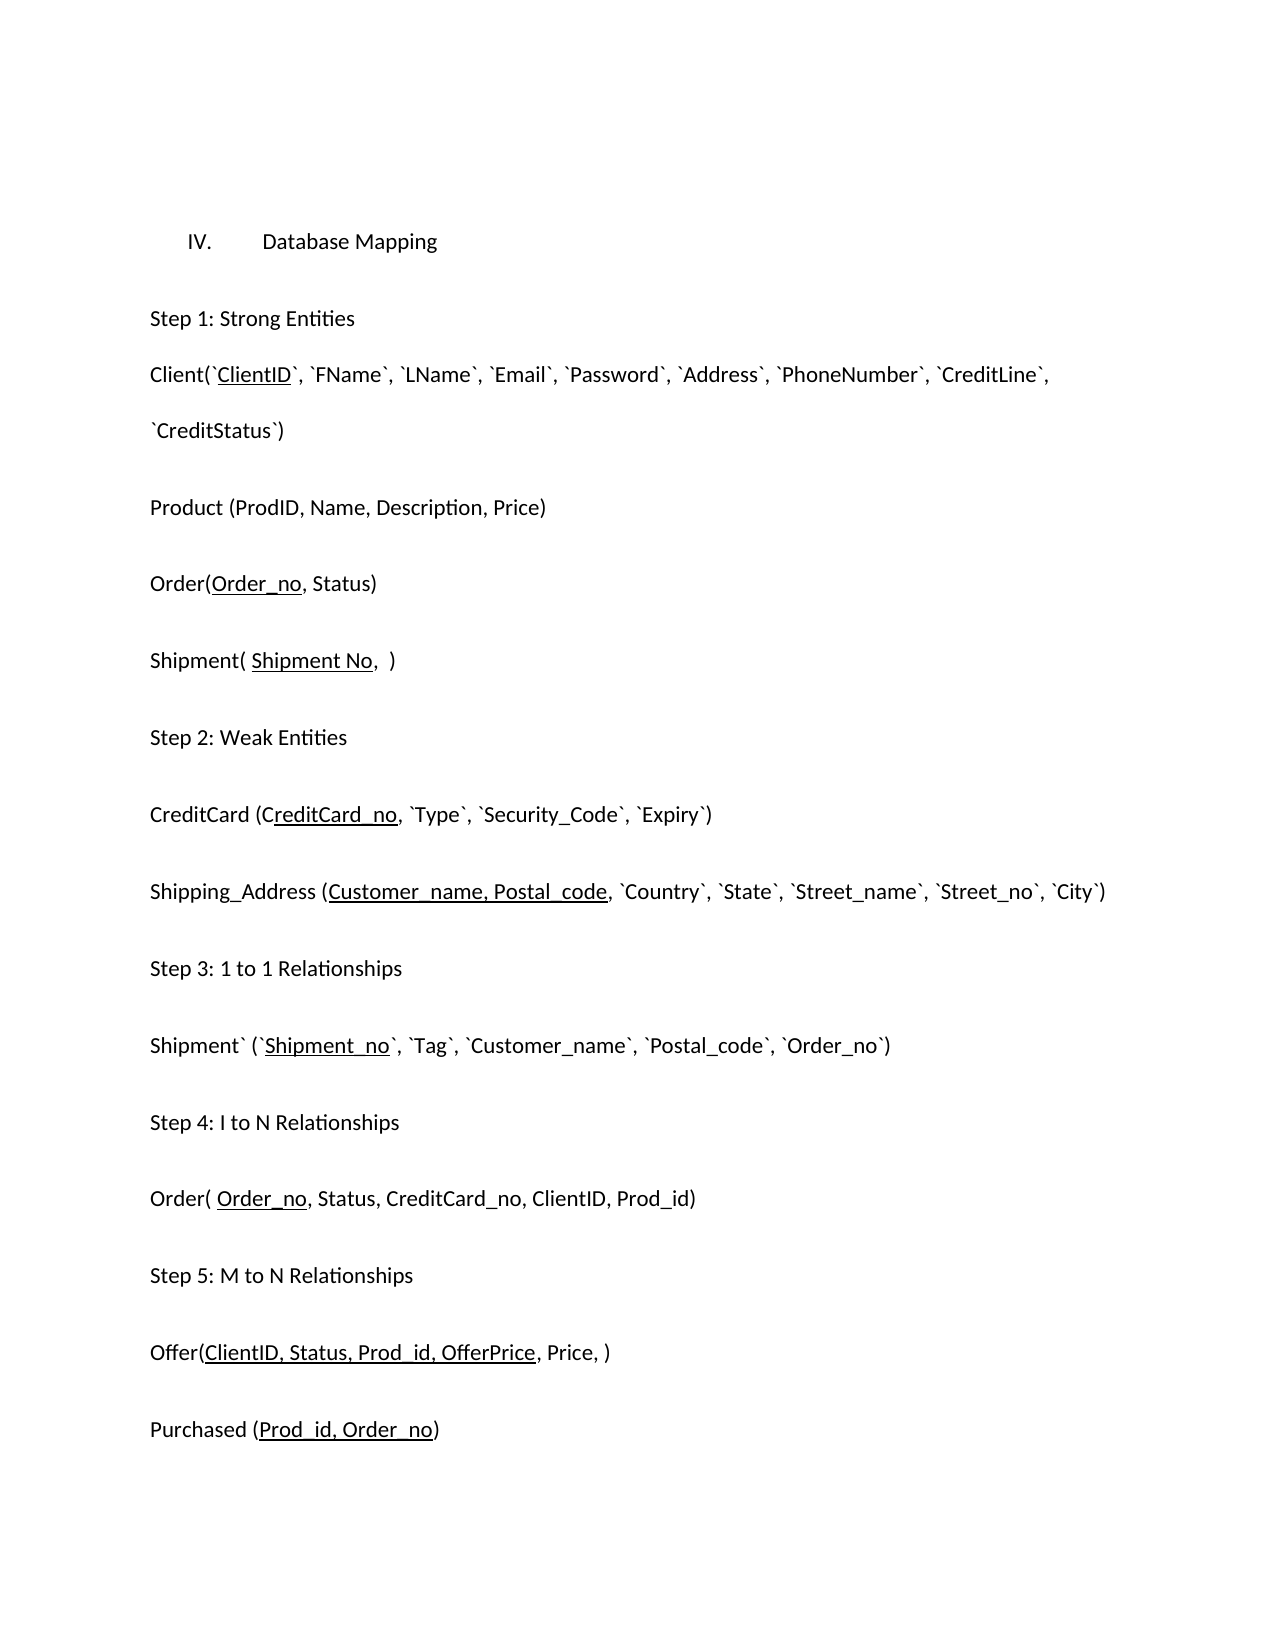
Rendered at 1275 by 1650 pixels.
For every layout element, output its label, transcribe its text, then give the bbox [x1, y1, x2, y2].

text Step 3: 1 to 1 Relationships [150, 954, 1125, 982]
text Shipping_Address (Customer_name, Postal_code, `Country`, `State`, `Street_name`, `Street_no`, `City`) [150, 877, 1125, 905]
list Database Mapping [187, 227, 1125, 255]
text Step 1: Strong Entities Client(`ClientID`, `FName`, `LName`, `Email`, `Password`, `Address`, `PhoneNumber`, `CreditLine`, `CreditStatus`) [150, 304, 1125, 444]
text CreditCard (CreditCard_no, `Type`, `Security_Code`, `Expiry`) [150, 800, 1125, 828]
text Purchased (Prod_id, Order_no) [150, 1415, 1125, 1443]
text Step 4: I to N Relationships [150, 1108, 1125, 1136]
text Offer(ClientID, Status, Prod_id, OfferPrice, Price, ) [150, 1338, 1125, 1366]
text Order(Order_no, Status) [150, 569, 1125, 598]
text Order( Order_no, Status, CreditCard_no, ClientID, Prod_id) [150, 1184, 1125, 1213]
text Shipment` (`Shipment_no`, `Tag`, `Customer_name`, `Postal_code`, `Order_no`) [150, 1031, 1125, 1059]
text Step 5: M to N Relationships [150, 1261, 1125, 1289]
text Step 2: Weak Entities [150, 723, 1125, 751]
text Shipment( Shipment No, ) [150, 646, 1125, 674]
text Product (ProdID, Name, Description, Price) [150, 493, 1125, 521]
